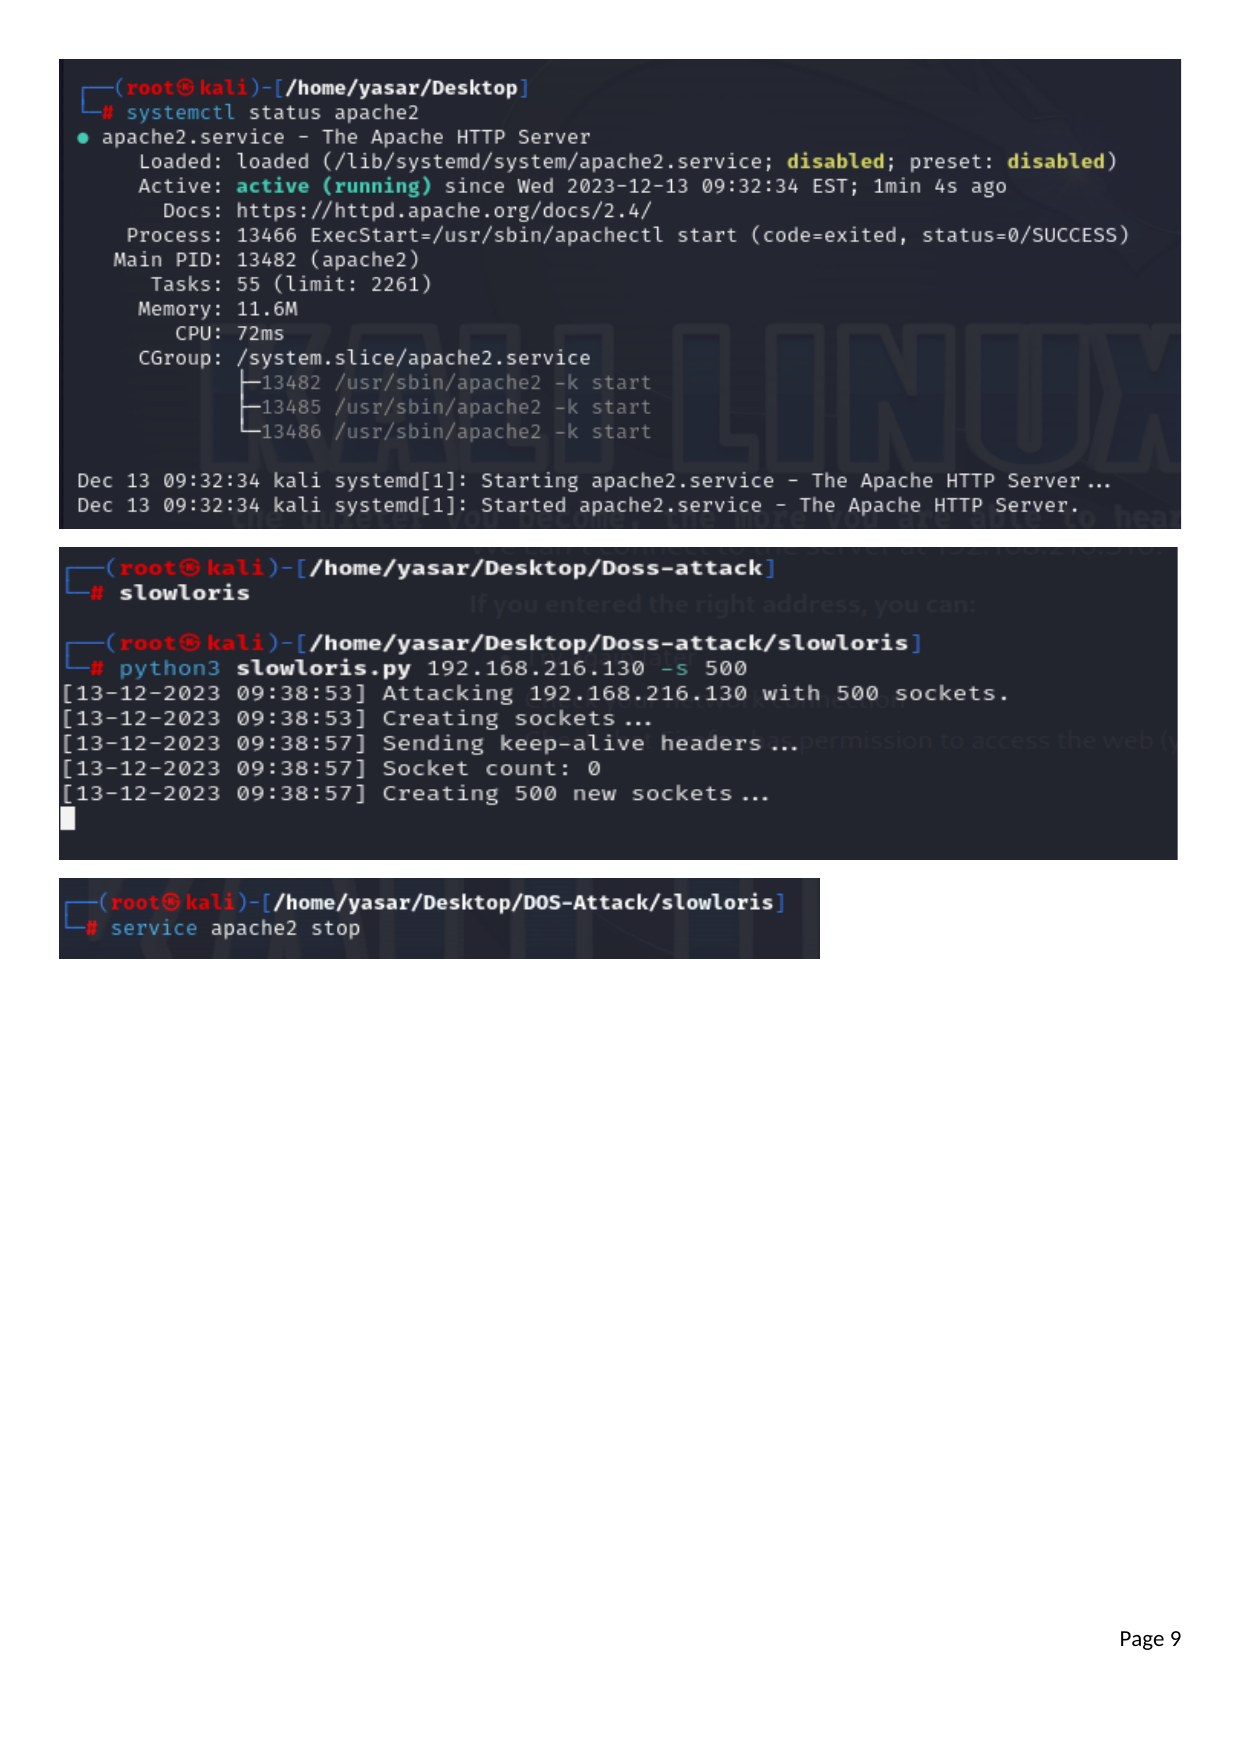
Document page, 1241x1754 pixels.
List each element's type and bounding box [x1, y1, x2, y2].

picture [59, 878, 820, 959]
picture [59, 547, 1178, 860]
picture [59, 59, 1182, 529]
